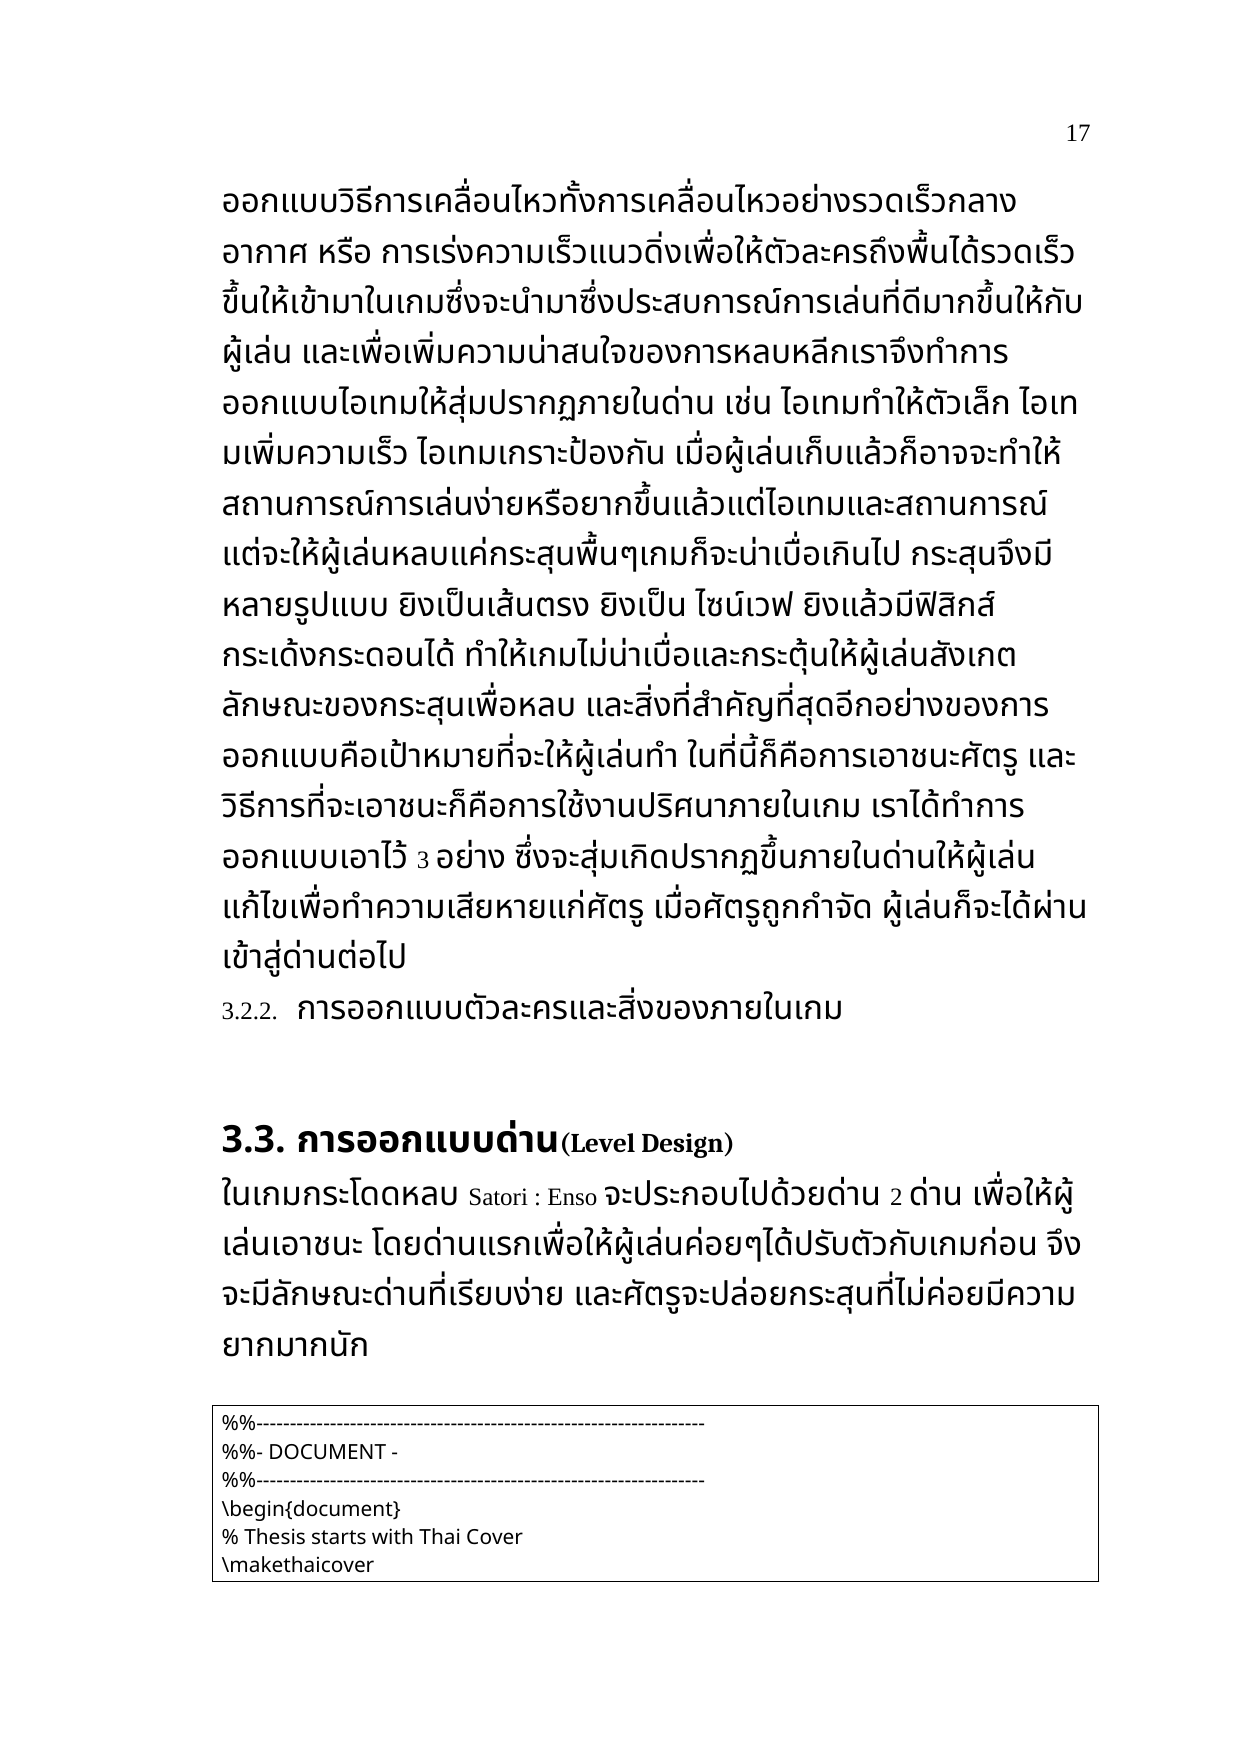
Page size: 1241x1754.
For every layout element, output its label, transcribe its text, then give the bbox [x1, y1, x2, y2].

text % Thesis starts with Thai Cover [221, 1522, 1090, 1547]
text \begin{document} [221, 1494, 1090, 1522]
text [221, 177, 1090, 984]
text %%- DOCUMENT - [221, 1437, 1090, 1465]
text %%------------------------------------------------------------------- [221, 1465, 1090, 1494]
text %%------------------------------------------------------------------- [213, 1406, 1098, 1437]
list การออกแบบตัวละครและสิ่งของภายในเกม [221, 984, 1090, 1034]
text ในเกมกระโดดหลบ Satori : Enso จะประกอบไปด้วยด่าน 2 ด่าน เพื่อให้ผู้เล่นเอาชนะ โดยด่านแรกเพื่อให้ผู้เล่นค่อยๆได้ปรับตัวกับเกมก่อน จึงจะมีลักษณะด่านที่เรียบง่าย และศัตรูจะปล่อยกระสุนที่ไม่ค่อยมีความยากมากนัก [221, 1169, 1090, 1371]
text \makethaicover [213, 1547, 1098, 1581]
list การออกแบบด่าน(Level Design) [221, 1113, 1090, 1169]
